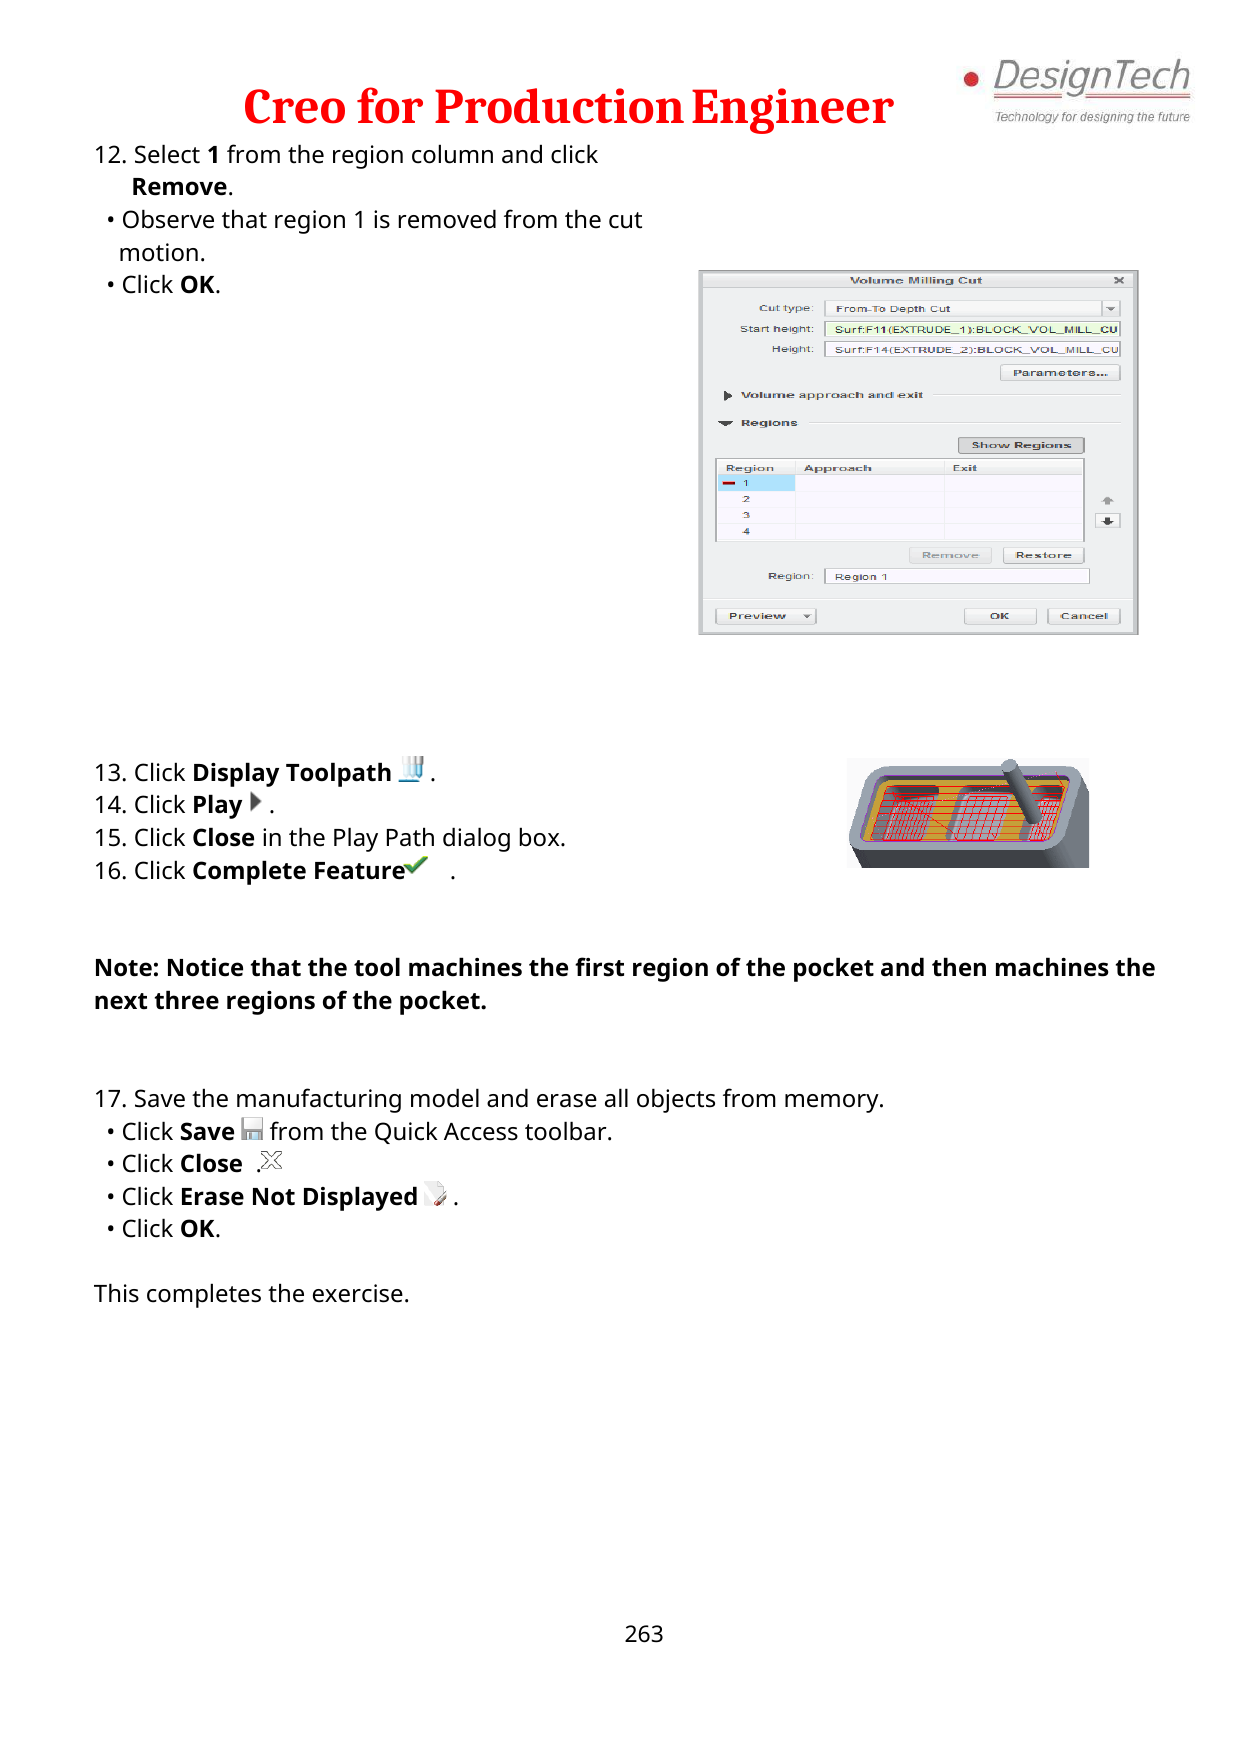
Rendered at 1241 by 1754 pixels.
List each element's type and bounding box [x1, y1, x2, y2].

picture [956, 51, 1196, 130]
picture [698, 301, 1139, 635]
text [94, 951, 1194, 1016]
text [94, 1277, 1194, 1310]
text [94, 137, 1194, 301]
picture [248, 790, 263, 814]
picture [398, 756, 424, 782]
picture [241, 1117, 263, 1140]
picture [424, 1181, 447, 1206]
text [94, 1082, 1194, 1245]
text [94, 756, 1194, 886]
